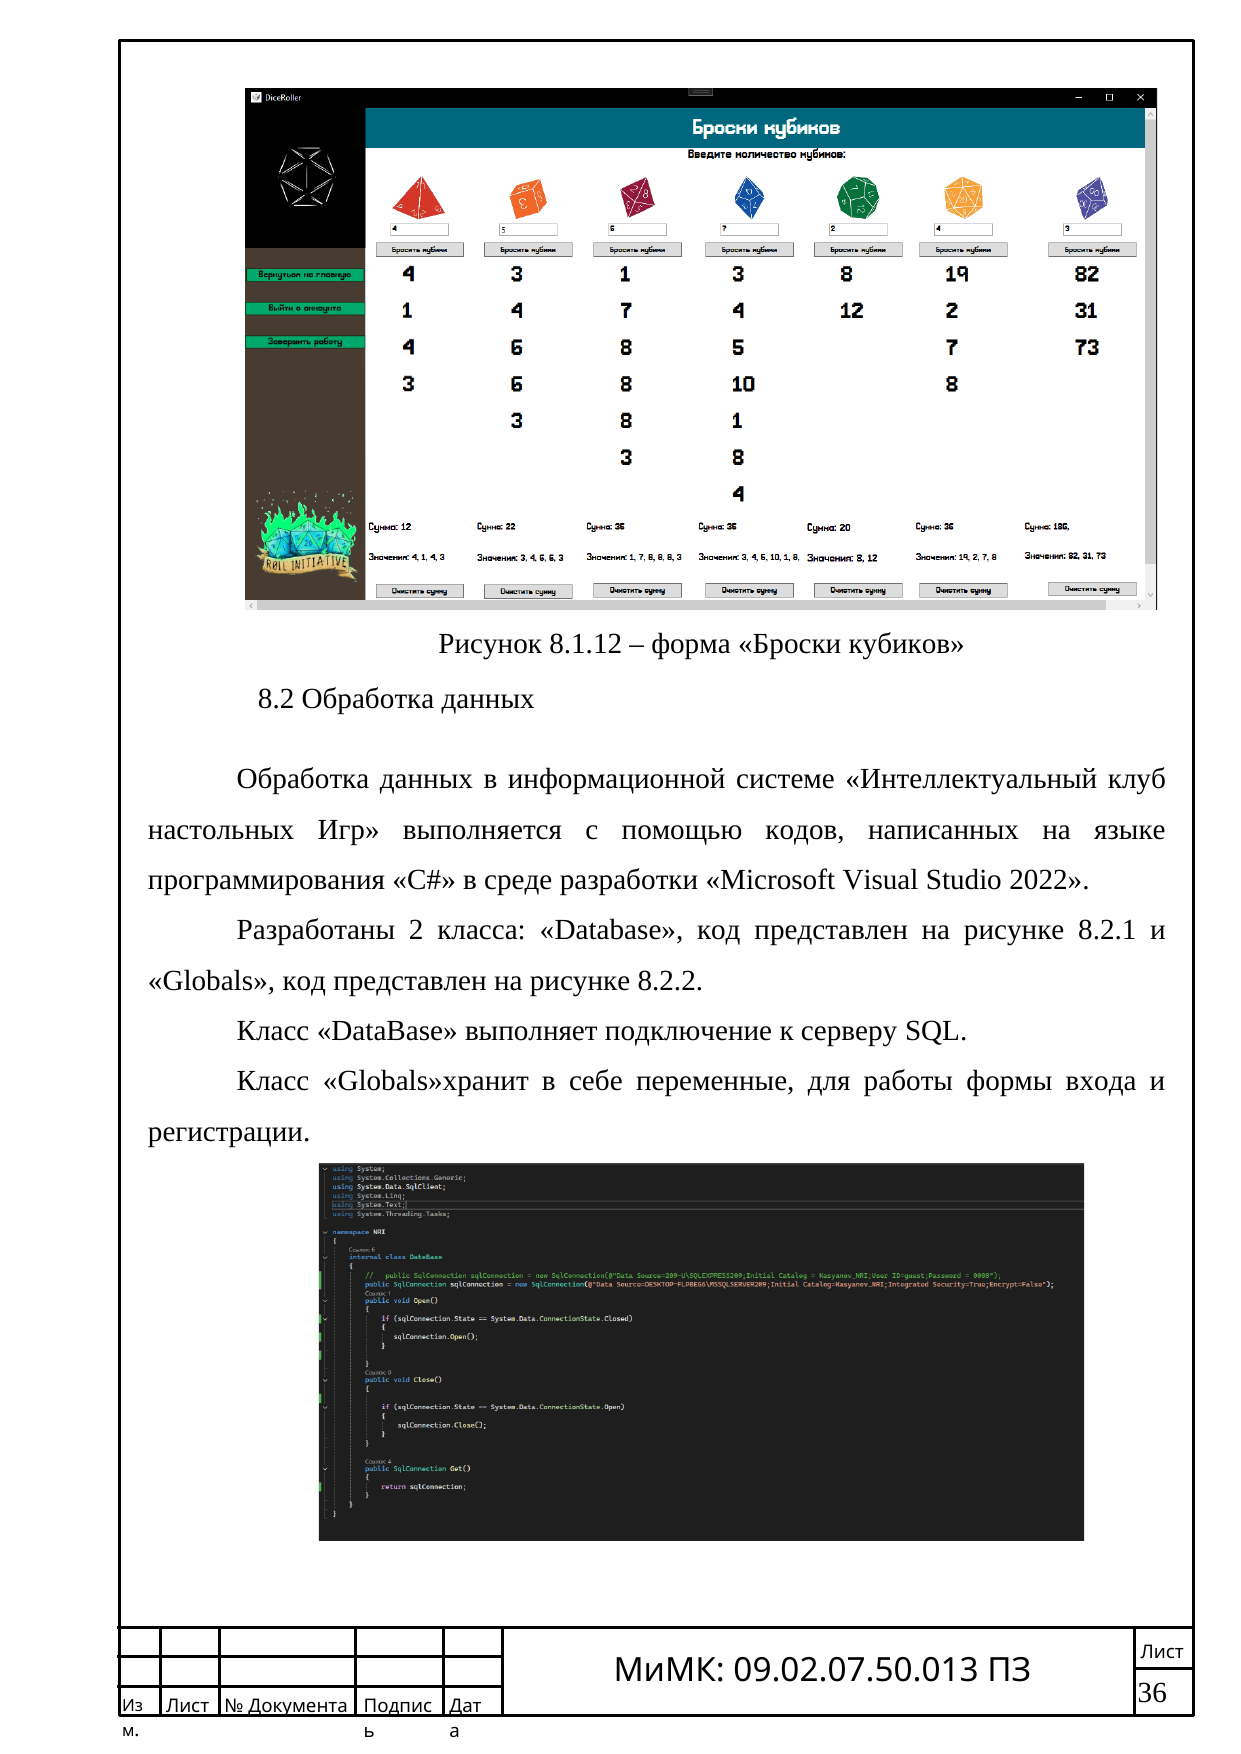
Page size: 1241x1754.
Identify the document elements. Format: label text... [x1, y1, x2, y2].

picture [318, 1163, 1085, 1541]
subtitle Обработка данных [258, 681, 1167, 714]
text Класс «DataBase» выполняет подключение к серверу SQL. [148, 1013, 1167, 1047]
text Класс «Globals»хранит в себе переменные, для работы формы входа и регистрации. [148, 1063, 1167, 1147]
picture [245, 88, 1158, 610]
text Разработаны 2 класса: «Database», код представлен на рисунке 8.2.1 и «Globals», код представлен на рисунке 8.2.2. [148, 912, 1167, 996]
text Обработка данных в информационной системе «Интеллектуальный клуб настольных Игр» выполняется с помощью кодов, написанных на языке программирования «C#» в среде разработки «Microsoft Visual Studio 2022». [148, 761, 1167, 896]
text Рисунок 8.1.12 – форма «Броски кубиков» [148, 627, 1167, 660]
